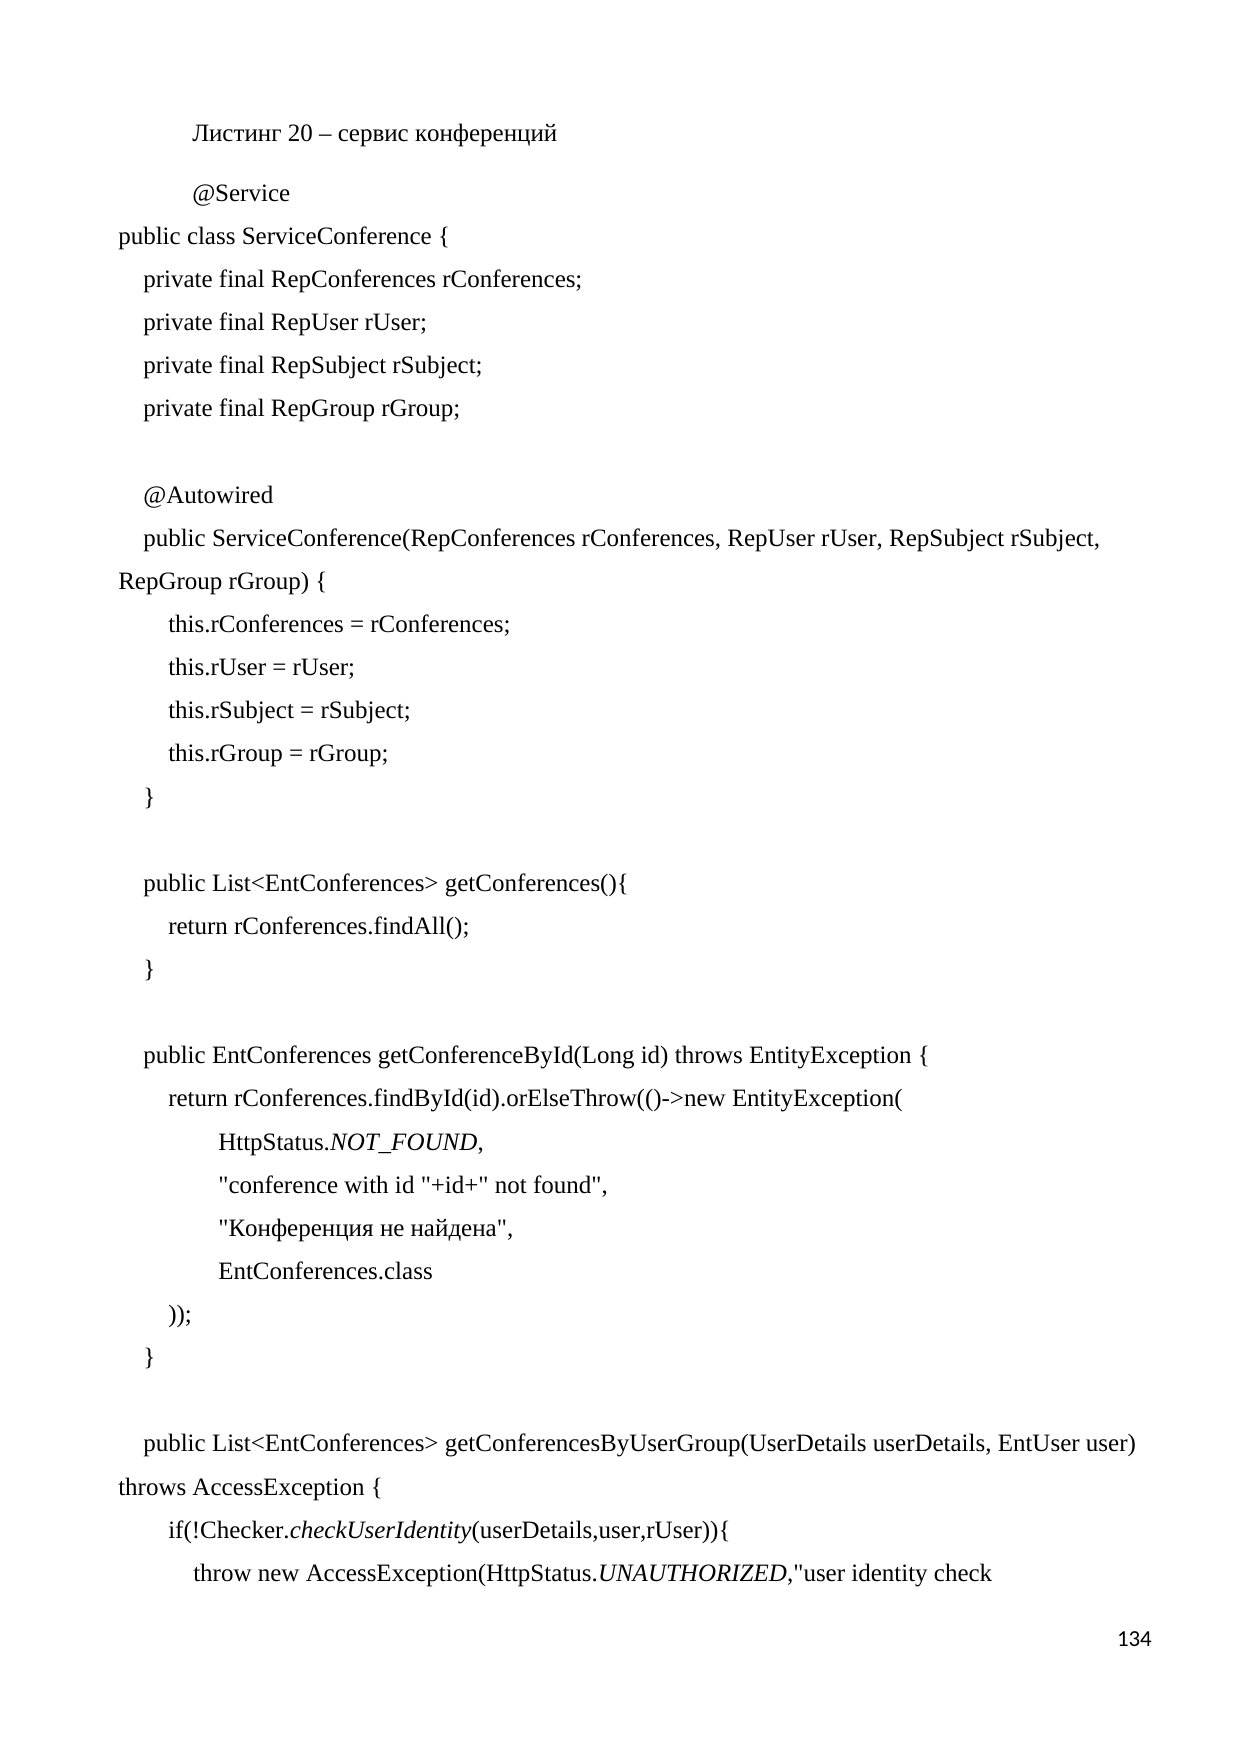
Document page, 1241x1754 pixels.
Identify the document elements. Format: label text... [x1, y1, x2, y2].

text Листинг 20 – сервис конференций [118, 118, 1152, 147]
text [118, 178, 1152, 1587]
